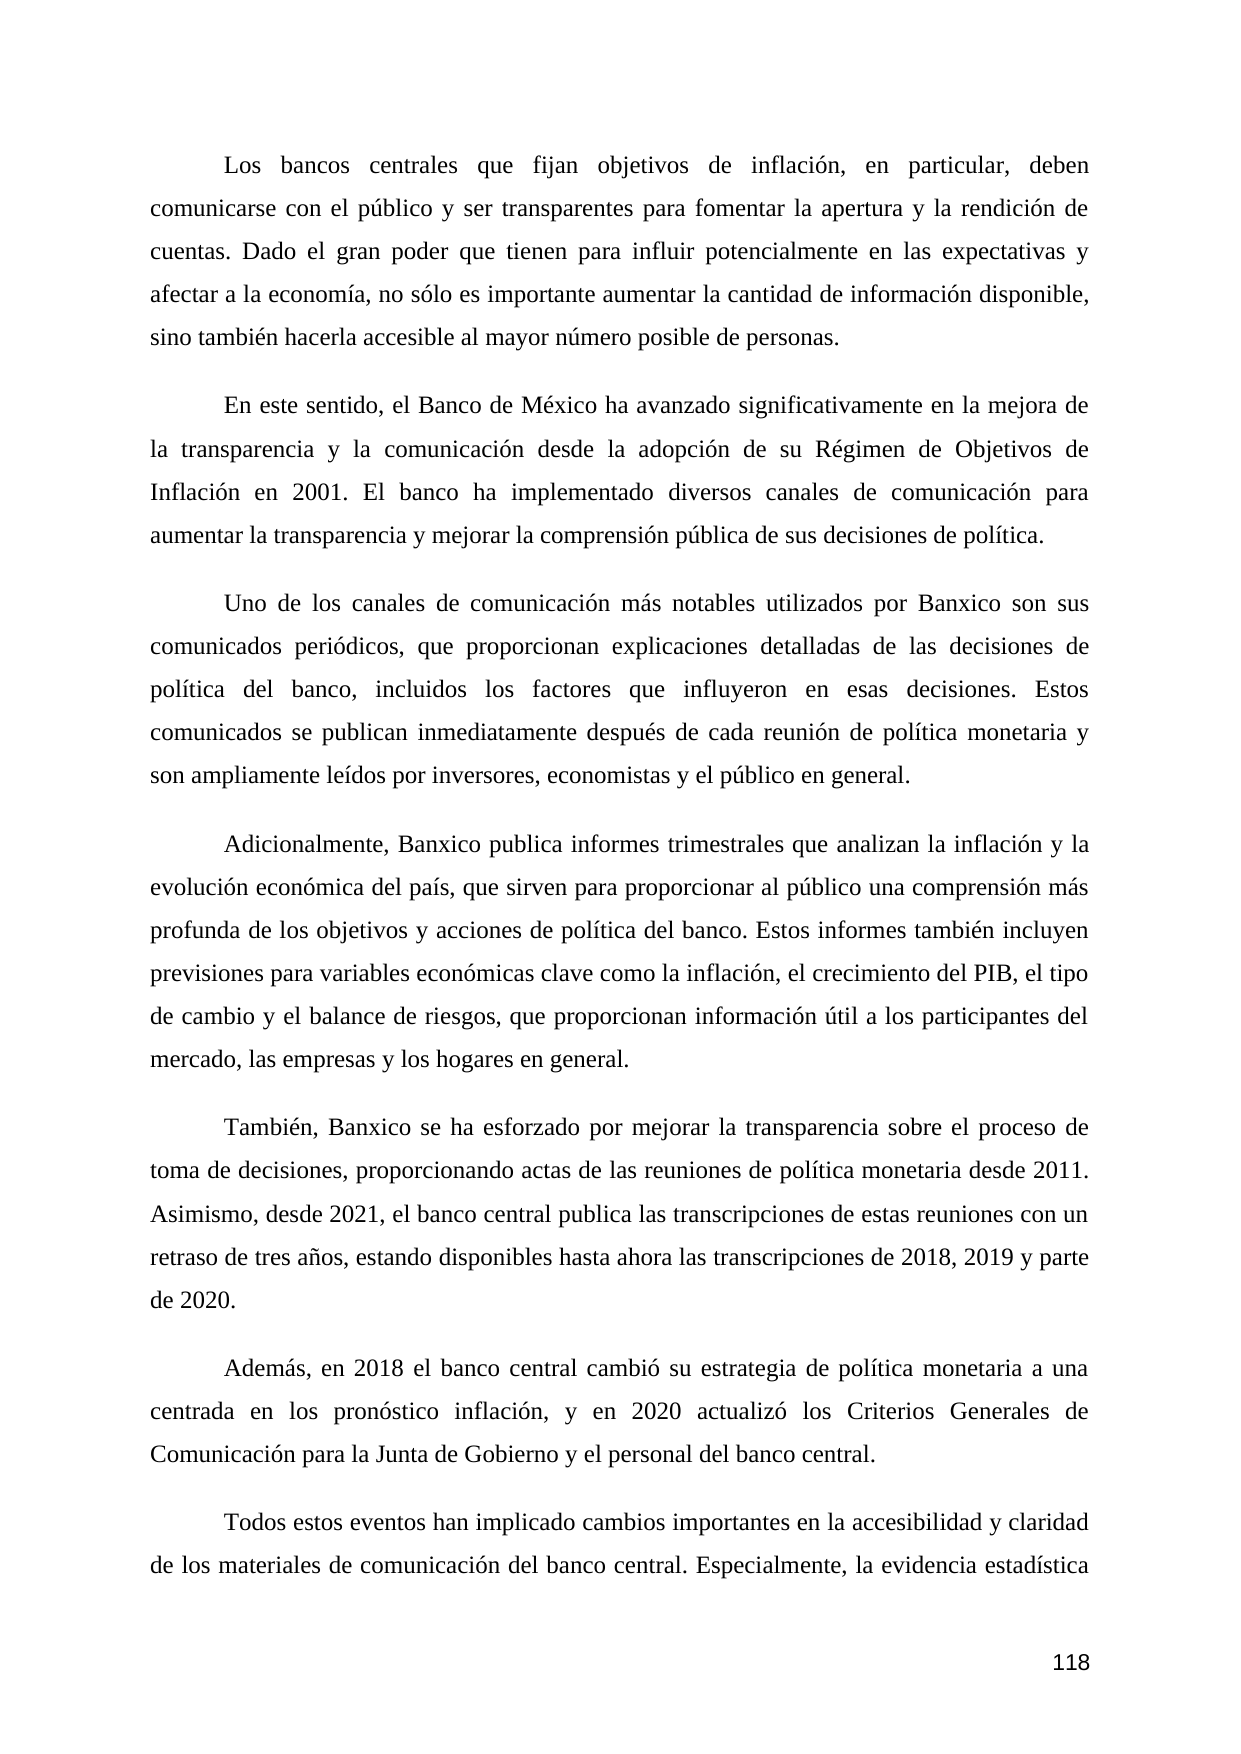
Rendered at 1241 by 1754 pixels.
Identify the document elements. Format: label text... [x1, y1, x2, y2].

text Uno de los canales de comunicación más notables utilizados por Banxico son sus comunicados periódicos, que proporcionan explicaciones detalladas de las decisiones de política del banco, incluidos los factores que influyeron en esas decisiones. Estos comunicados se publican inmediatamente después de cada reunión de política monetaria y son ampliamente leídos por inversores, economistas y el público en general. [150, 588, 1090, 789]
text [150, 1507, 1090, 1579]
text Los bancos centrales que fijan objetivos de inflación, en particular, deben comunicarse con el público y ser transparentes para fomentar la apertura y la rendición de cuentas. Dado el gran poder que tienen para influir potencialmente en las expectativas y afectar a la economía, no sólo es importante aumentar la cantidad de información disponible, sino también hacerla accesible al mayor número posible de personas. [150, 150, 1090, 351]
text Además, en 2018 el banco central cambió su estrategia de política monetaria a una centrada en los pronóstico inflación, y en 2020 actualizó los Criterios Generales de Comunicación para la Junta de Gobierno y el personal del banco central. [150, 1353, 1090, 1468]
text También, Banxico se ha esforzado por mejorar la transparencia sobre el proceso de toma de decisiones, proporcionando actas de las reuniones de política monetaria desde 2011. Asimismo, desde 2021, el banco central publica las transcripciones de estas reuniones con un retraso de tres años, estando disponibles hasta ahora las transcripciones de 2018, 2019 y parte de 2020. [150, 1112, 1090, 1314]
text En este sentido, el Banco de México ha avanzado significativamente en la mejora de la transparencia y la comunicación desde la adopción de su Régimen de Objetivos de Inflación en 2001. El banco ha implementado diversos canales de comunicación para aumentar la transparencia y mejorar la comprensión pública de sus decisiones de política. [150, 391, 1090, 549]
text Adicionalmente, Banxico publica informes trimestrales que analizan la inflación y la evolución económica del país, que sirven para proporcionar al público una comprensión más profunda de los objetivos y acciones de política del banco. Estos informes también incluyen previsiones para variables económicas clave como la inflación, el crecimiento del PIB, el tipo de cambio y el balance de riesgos, que proporcionan información útil a los participantes del mercado, las empresas y los hogares en general. [150, 829, 1090, 1073]
